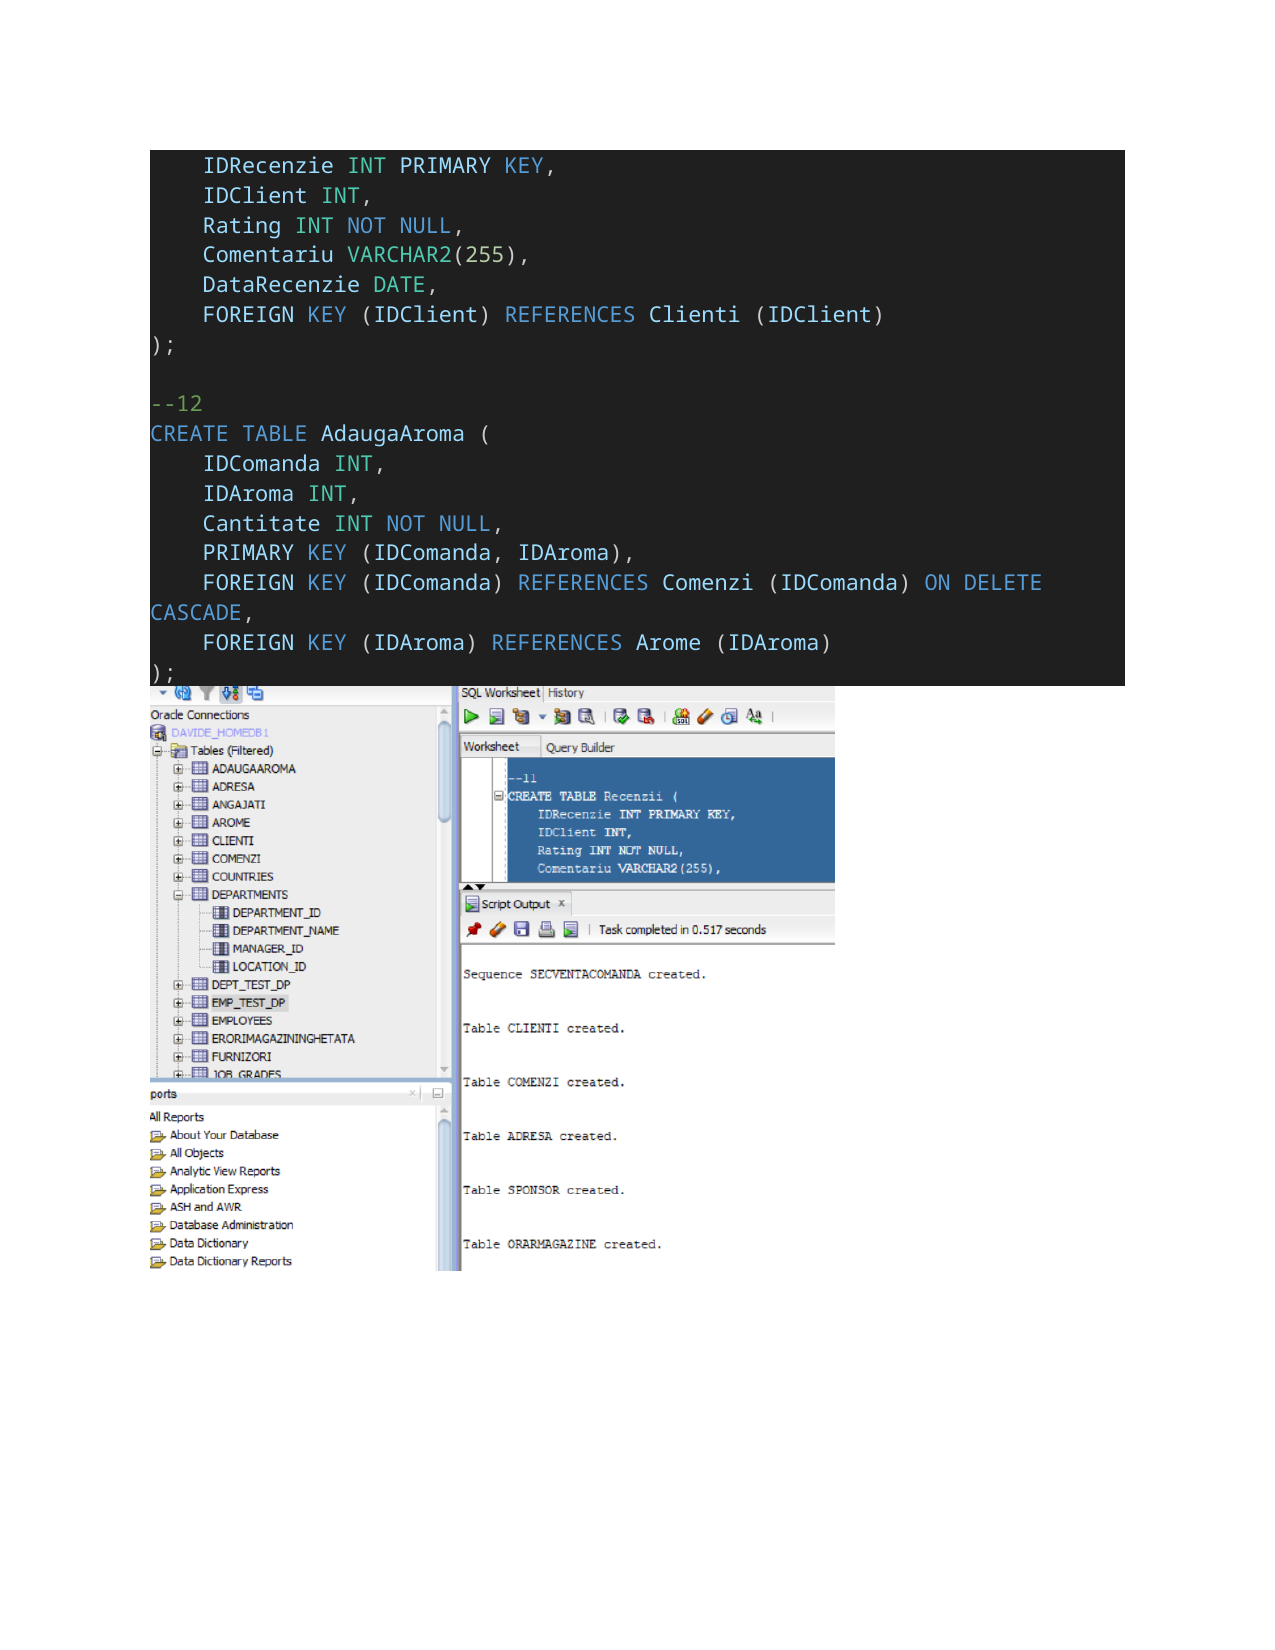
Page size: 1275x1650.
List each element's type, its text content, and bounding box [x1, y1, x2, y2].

text Rating INT NOT NULL, [150, 209, 1125, 239]
text CREATE TABLE AdaugaAroma ( [150, 418, 1125, 448]
picture [150, 686, 835, 1271]
text FOREIGN KEY (IDComanda) REFERENCES Comenzi (IDComanda) ON DELETE CASCADE, [150, 567, 1125, 627]
text IDRecenzie INT PRIMARY KEY, [150, 150, 1125, 180]
text IDClient INT, [150, 180, 1125, 209]
text IDComanda INT, [150, 448, 1125, 478]
text Cantitate INT NOT NULL, [150, 507, 1125, 537]
text FOREIGN KEY (IDAroma) REFERENCES Arome (IDAroma) [150, 627, 1125, 656]
text DataRecenzie DATE, [150, 269, 1125, 299]
text FOREIGN KEY (IDClient) REFERENCES Clienti (IDClient) [150, 299, 1125, 329]
text Comentariu VARCHAR2(255), [150, 239, 1125, 269]
text IDAroma INT, [150, 478, 1125, 507]
text ); [150, 656, 1125, 686]
text ); [150, 329, 1125, 358]
text --12 [150, 388, 1125, 418]
text PRIMARY KEY (IDComanda, IDAroma), [150, 537, 1125, 567]
